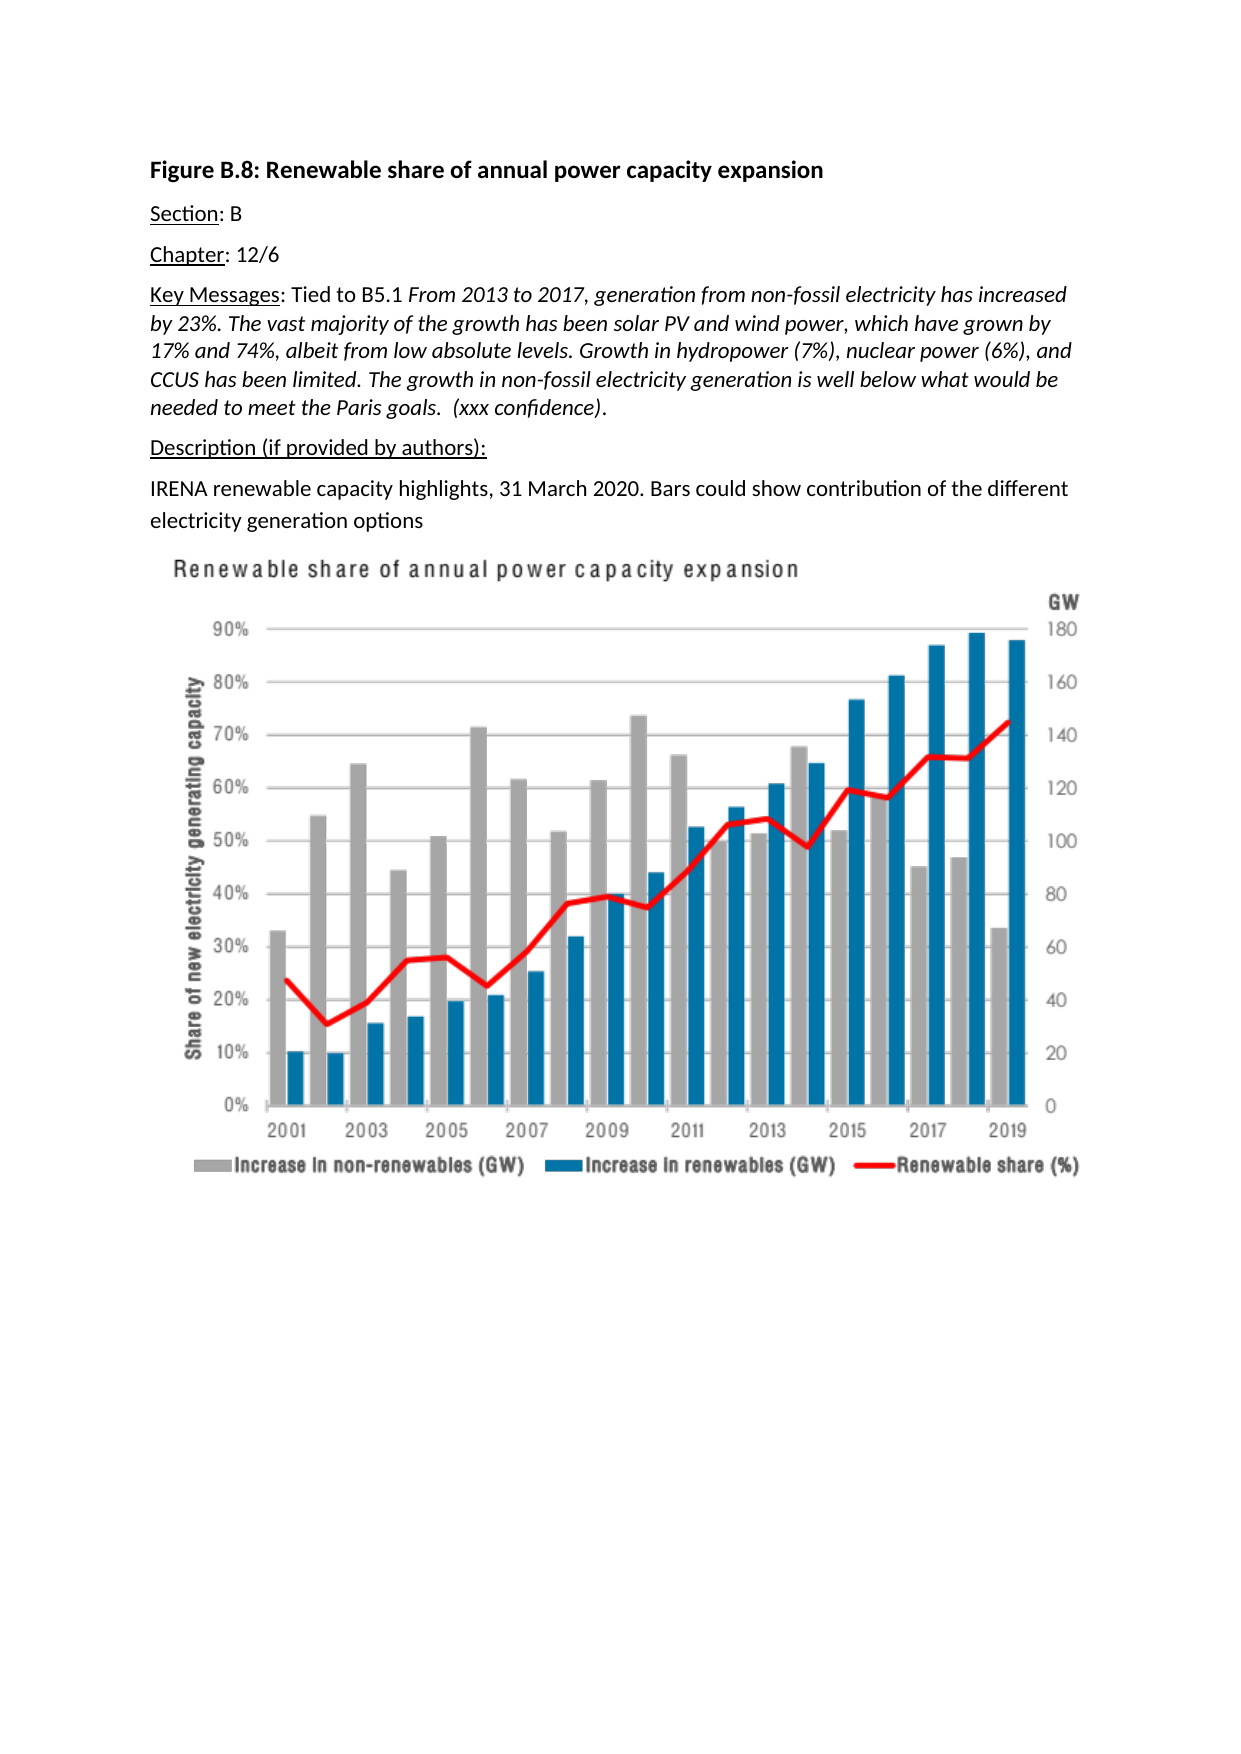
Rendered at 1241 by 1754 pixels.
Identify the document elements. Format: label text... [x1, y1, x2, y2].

text Key Messages: Tied to B5.1 From 2013 to 2017, generation from non-fossil electricity has increased by 23%. The vast majority of the growth has been solar PV and wind power, which have grown by 17% and 74%, albeit from low absolute levels. Growth in hydropower (7%), nuclear power (6%), and CCUS has been limited. The growth in non-fossil electricity generation is well below what would be needed to meet the Paris goals. (xxx confidence). [150, 281, 1090, 421]
text Chapter: 12/6 [150, 240, 1090, 268]
text IRENA renewable capacity highlights, 31 March 2020. Bars could show contribution of the different electricity generation options [150, 474, 1090, 534]
text Section: B [150, 199, 1090, 228]
text Description (if provided by authors): [150, 433, 1090, 461]
subtitle Figure B.8: Renewable share of annual power capacity expansion [150, 154, 1090, 185]
